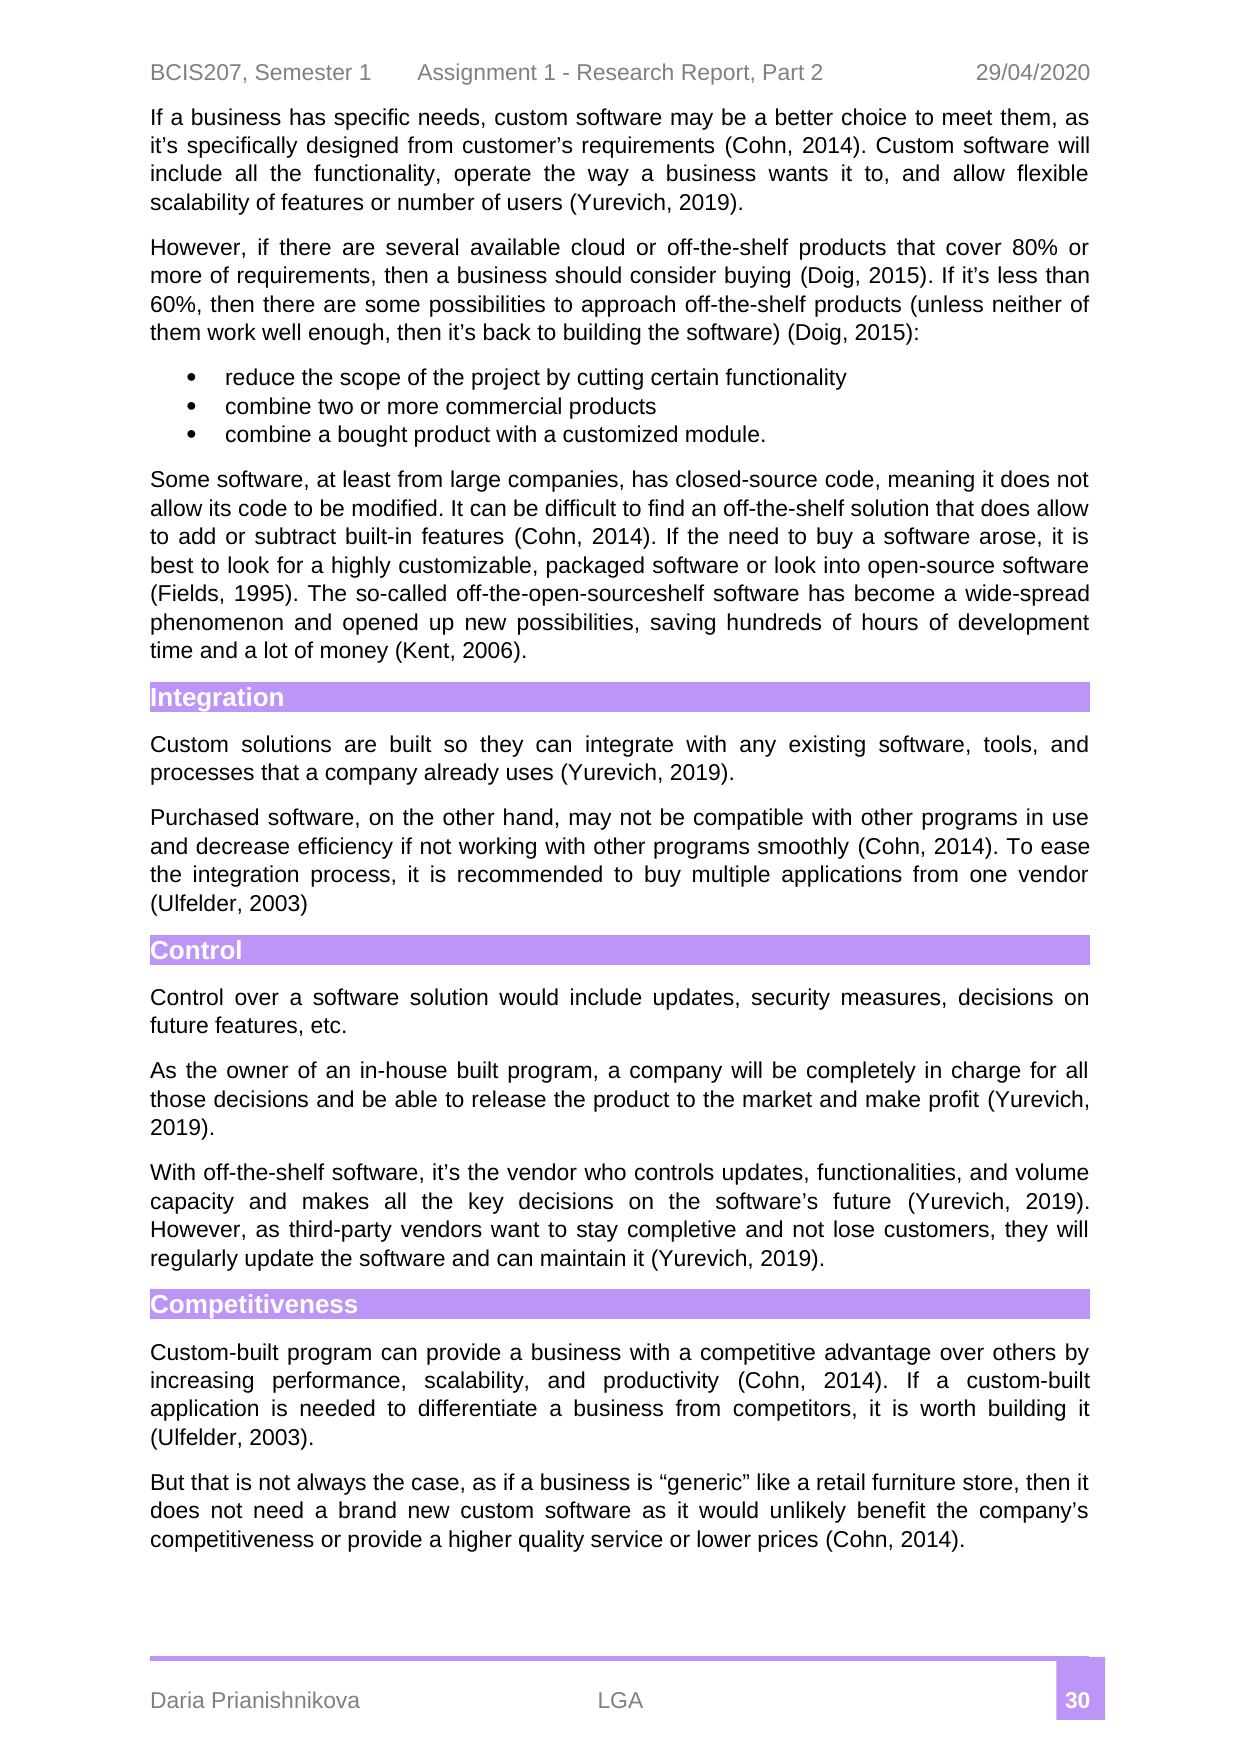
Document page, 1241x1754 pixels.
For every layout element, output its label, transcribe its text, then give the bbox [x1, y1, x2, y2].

list combine a bought product with a customized module. [187, 421, 1090, 447]
text But that is not always the case, as if a business is “generic” like a retail furniture store, then it does not need a brand new custom software as it would unlikely benefit the company’s competitiveness or provide a higher quality service or lower prices . [150, 1469, 1090, 1552]
text Custom-built program can provide a business with a competitive advantage over others by increasing performance, scalability, and productivity . If a custom-built application is needed to differentiate a business from competitors, it is worth building it . [150, 1338, 1090, 1450]
text Competitiveness [150, 1289, 1090, 1319]
text Some software, at least from large companies, has closed-source code, meaning it does not allow its code to be modified. It can be difficult to find an off-the-shelf solution that does allow to add or subtract built-in features . If the need to buy a software arose, it is best to look for a highly customizable, packaged software or look into open-source software . The so-called off-the-open-sourceshelf software has become a wide-spread phenomenon and opened up new possibilities, saving hundreds of hours of development time and a lot of money . [150, 466, 1090, 663]
list combine two or more commercial products [187, 393, 1090, 419]
text Custom solutions are built so they can integrate with any existing software, tools, and processes that a company already uses . [150, 731, 1090, 786]
text Purchased software, on the other hand, may not be compatible with other programs in use and decrease efficiency if not working with other programs smoothly . To ease the integration process, it is recommended to buy multiple applications from one vendor [150, 804, 1090, 916]
text As the owner of an in-house built program, a company will be completely in charge for all those decisions and be able to release the product to the market and make profit . [150, 1057, 1090, 1140]
text Control [150, 935, 1090, 965]
text With off-the-shelf software, it’s the vendor who controls updates, functionalities, and volume capacity and makes all the key decisions on the software’s future . However, as third-party vendors want to stay completive and not lose customers, they will regularly update the software and can maintain it . [150, 1159, 1090, 1271]
list reduce the scope of the project by cutting certain functionality [187, 364, 1090, 391]
text However, if there are several available cloud or off-the-shelf products that cover 80% or more of requirements, then a business should consider buying . If it’s less than 60%, then there are some possibilities to approach off-the-shelf products (unless neither of them work well enough, then it’s back to building the software) : [150, 234, 1090, 346]
text If a business has specific needs, custom software may be a better choice to meet them, as it’s specifically designed from customer’s requirements . Custom software will include all the functionality, operate the way a business wants it to, and allow flexible scalability of features or number of users . [150, 103, 1090, 215]
text Control over a software solution would include updates, security measures, decisions on future features, etc. [150, 984, 1090, 1038]
text Integration [150, 682, 1090, 712]
